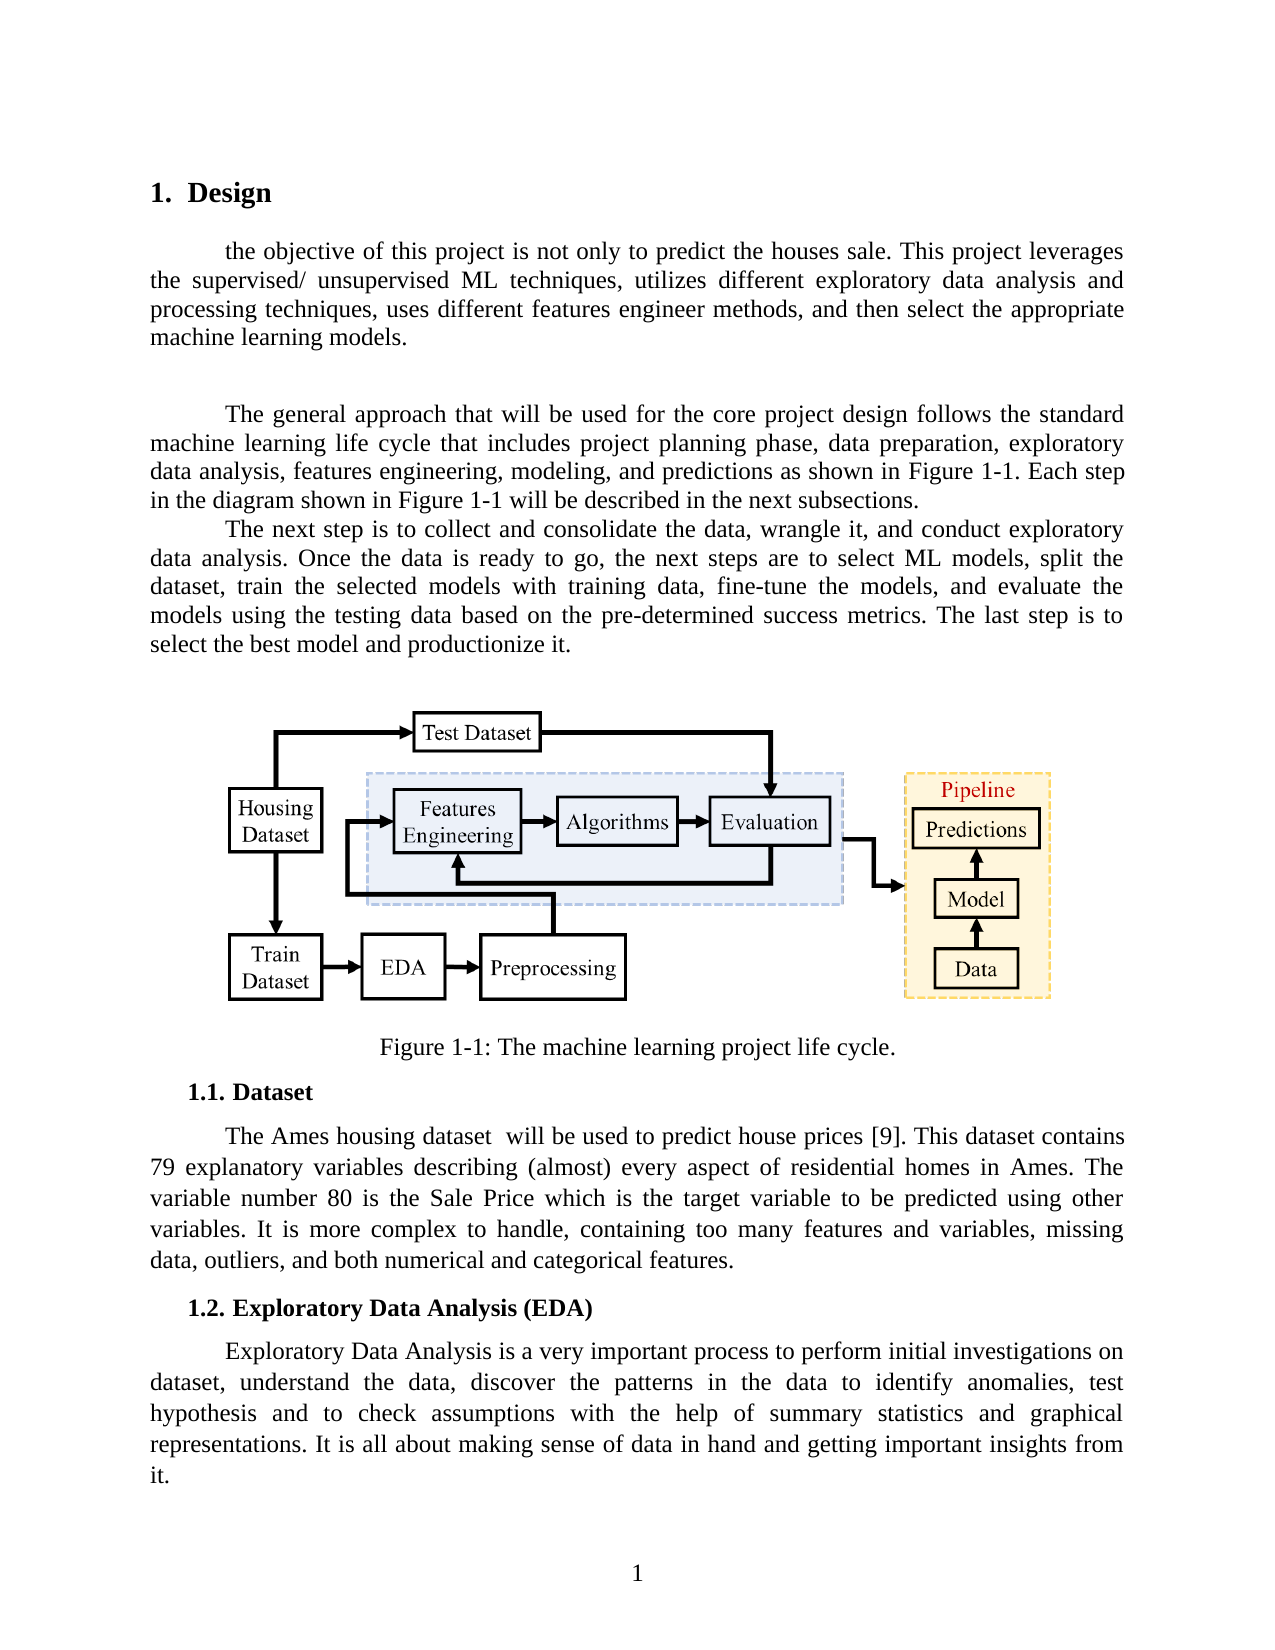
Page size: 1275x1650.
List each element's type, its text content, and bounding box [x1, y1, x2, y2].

table_header [151, 686, 1124, 1007]
picture [224, 711, 1051, 1007]
text The Ames housing dataset will be used to predict house prices [9]. This dataset contains 79 explanatory variables describing (almost) every aspect of residential homes in Ames. The variable number 80 is the Sale Price which is the target variable to be predicted using other variables. It is more complex to handle, containing too many features and variables, missing data, outliers, and both numerical and categorical features. [150, 1121, 1125, 1274]
text The next step is to collect and consolidate the data, wrangle it, and conduct exploratory data analysis. Once the data is ready to go, the next steps are to select ML models, split the dataset, train the selected models with training data, fine-tune the models, and evaluate the models using the testing data based on the pre-determined success metrics. The last step is to select the best model and productionize it. [150, 514, 1125, 658]
subtitle Design [150, 175, 1125, 208]
text the objective of this project is not only to predict the houses sale. This project leverages the supervised/ unsupervised ML techniques, utilizes different exploratory data analysis and processing techniques, uses different features engineer methods, and then select the appropriate machine learning models. [150, 236, 1125, 351]
table_cell Figure ‎1-1: The machine learning project life cycle. [151, 1007, 1124, 1061]
subtitle Dataset [187, 1077, 1125, 1106]
text Exploratory Data Analysis is a very important process to perform initial investigations on dataset, understand the data, discover the patterns in the data to identify anomalies, test hypothesis and to check assumptions with the help of summary statistics and graphical representations. It is all about making sense of data in hand and getting important insights from it. [150, 1336, 1125, 1489]
subtitle Exploratory Data Analysis (EDA) [187, 1293, 1125, 1321]
text The general approach that will be used for the core project design follows the standard machine learning life cycle that includes project planning phase, data preparation, exploratory data analysis, features engineering, modeling, and predictions as shown in Figure ‎1-1. Each step in the diagram shown in Figure ‎1-1 will be described in the next subsections. [150, 399, 1125, 514]
